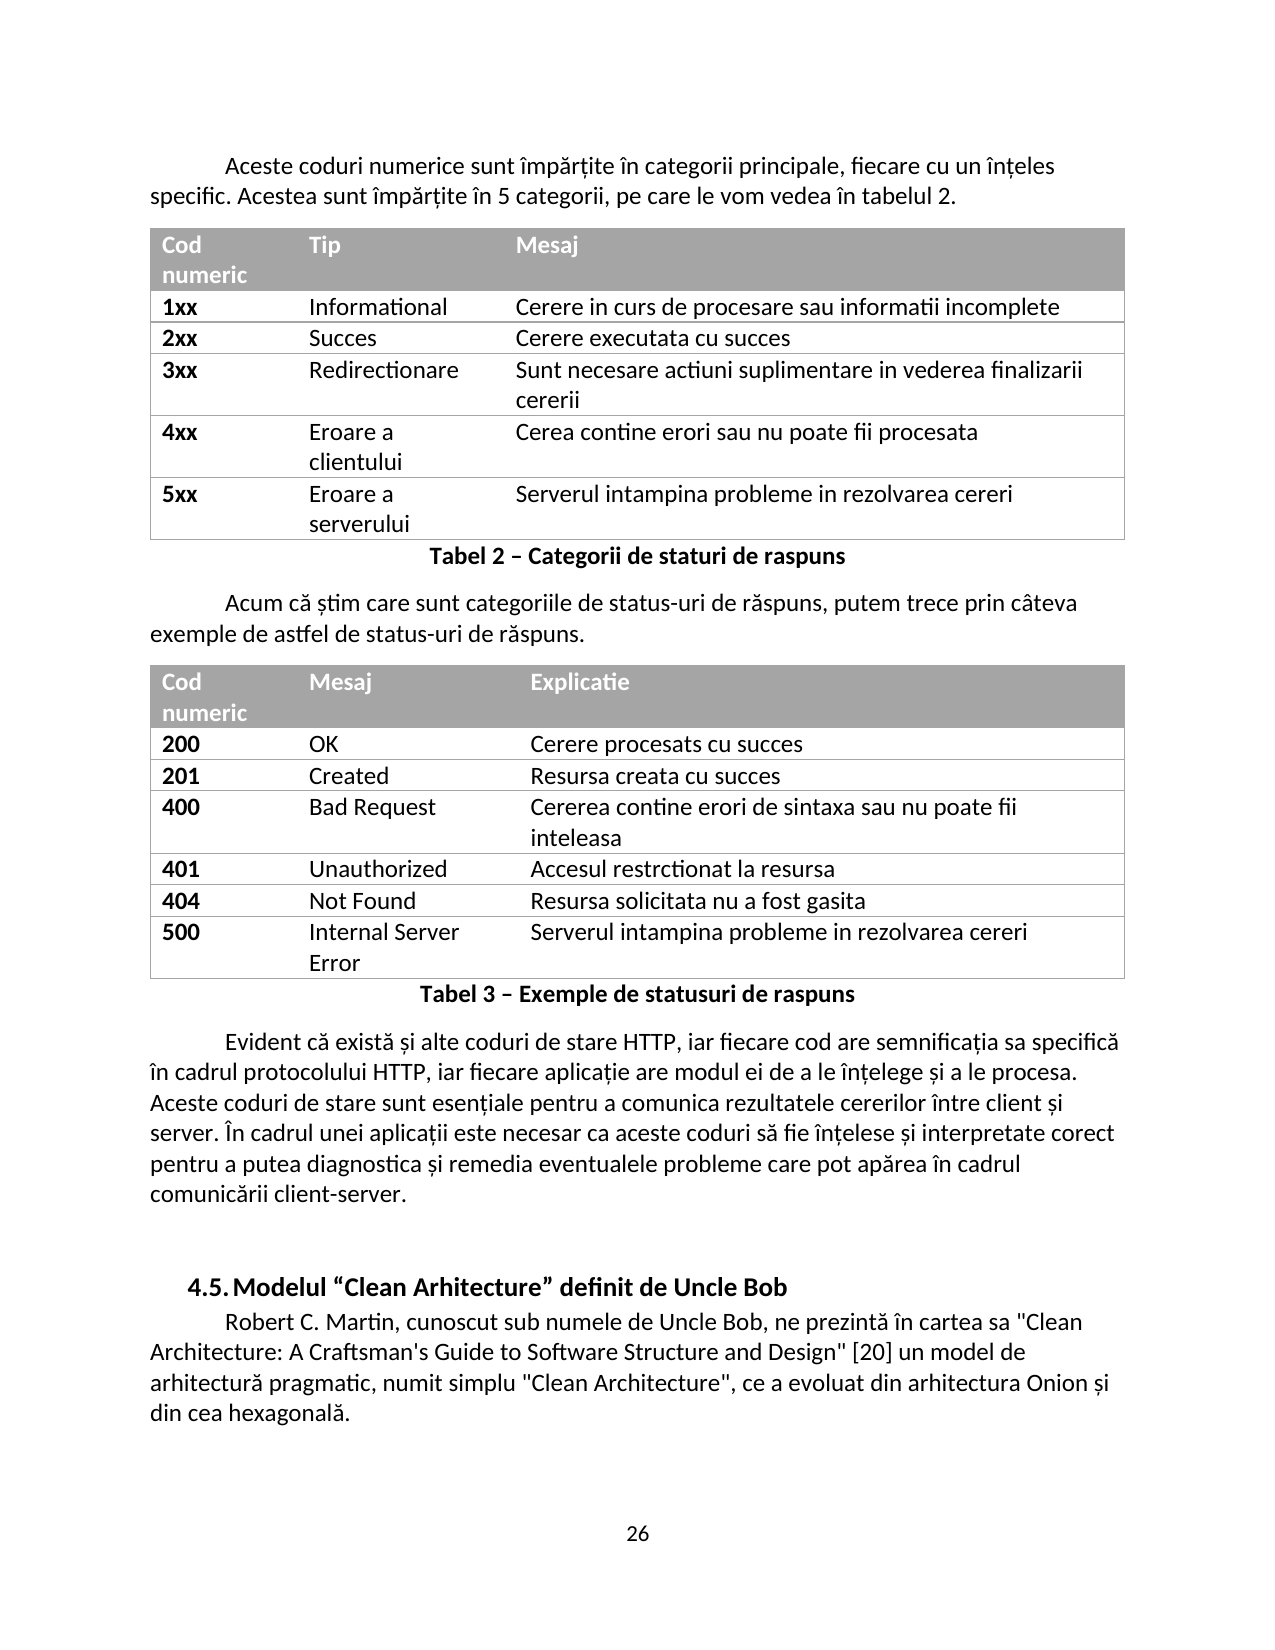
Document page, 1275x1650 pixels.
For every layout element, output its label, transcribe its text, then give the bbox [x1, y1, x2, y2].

table_cell Eroare a clientului [298, 416, 504, 477]
table_header Explicatie [519, 666, 1124, 727]
table_cell Cerere executata cu succes [504, 323, 1124, 353]
table_cell Internal Server Error [298, 917, 519, 978]
text Robert C. Martin, cunoscut sub numele de Uncle Bob, ne prezintă în cartea sa "Clean Architecture: A Craftsman's Guide to Software Structure and Design" [20] un model de arhitectură pragmatic, numit simplu "Clean Architecture", ce a evoluat din arhitectura Onion și din cea hexagonală. [150, 1306, 1125, 1428]
table_cell Unauthorized [298, 854, 519, 884]
table_cell Not Found [298, 885, 519, 916]
table_cell Serverul intampina probleme in rezolvarea cereri [519, 917, 1124, 978]
table_cell 1xx [151, 291, 298, 321]
table_cell Succes [298, 323, 504, 353]
table_header Mesaj [298, 666, 519, 727]
table_cell 5xx [151, 478, 298, 539]
subtitle Modelul “Clean Arhitecture” definit de Uncle Bob [187, 1270, 1125, 1303]
table_cell Serverul intampina probleme in rezolvarea cereri [504, 478, 1124, 539]
text Tabel 2 – Categorii de staturi de raspuns [150, 540, 1125, 571]
table_cell Cerea contine erori sau nu poate fii procesata [504, 416, 1124, 477]
table_cell 4xx [151, 416, 298, 477]
table_header Mesaj [504, 229, 1124, 290]
text Acum că știm care sunt categoriile de status-uri de răspuns, putem trece prin câteva exemple de astfel de status-uri de răspuns. [150, 587, 1125, 648]
table_cell 500 [151, 917, 298, 978]
table_cell Bad Request [298, 791, 519, 852]
table_header Cod numeric [151, 666, 298, 727]
table_header Cod numeric [151, 229, 298, 290]
table_cell Cerere in curs de procesare sau informatii incomplete [504, 291, 1124, 321]
table_cell 400 [151, 791, 298, 852]
table_cell 401 [151, 854, 298, 884]
table_cell Created [298, 760, 519, 790]
table_cell 201 [151, 760, 298, 790]
table_cell Cererea contine erori de sintaxa sau nu poate fii inteleasa [519, 791, 1124, 852]
text Evident că există și alte coduri de stare HTTP, iar fiecare cod are semnificația sa specifică în cadrul protocolului HTTP, iar fiecare aplicație are modul ei de a le înțelege și a le procesa. Aceste coduri de stare sunt esențiale pentru a comunica rezultatele cererilor între client și server. În cadrul unei aplicații este necesar ca aceste coduri să fie înțelese și interpretate corect pentru a putea diagnostica și remedia eventualele probleme care pot apărea în cadrul comunicării client-server. [150, 1026, 1125, 1209]
table_header Tip [298, 229, 504, 290]
table_cell Cerere procesats cu succes [519, 728, 1124, 759]
table_cell Informational [298, 291, 504, 321]
table_cell 3xx [151, 354, 298, 415]
table_cell OK [298, 728, 519, 759]
table_cell 2xx [151, 323, 298, 353]
table_cell Eroare a serverului [298, 478, 504, 539]
table_cell Resursa creata cu succes [519, 760, 1124, 790]
table_cell Resursa solicitata nu a fost gasita [519, 885, 1124, 916]
text Tabel 3 – Exemple de statusuri de raspuns [150, 979, 1125, 1009]
table_cell 200 [151, 728, 298, 759]
table_cell Accesul restrctionat la resursa [519, 854, 1124, 884]
table_cell Redirectionare [298, 354, 504, 415]
text Aceste coduri numerice sunt împărțite în categorii principale, fiecare cu un înțeles specific. Acestea sunt împărțite în 5 categorii, pe care le vom vedea în tabelul 2. [150, 150, 1125, 211]
table_cell 404 [151, 885, 298, 916]
table_cell Sunt necesare actiuni suplimentare in vederea finalizarii cererii [504, 354, 1124, 415]
